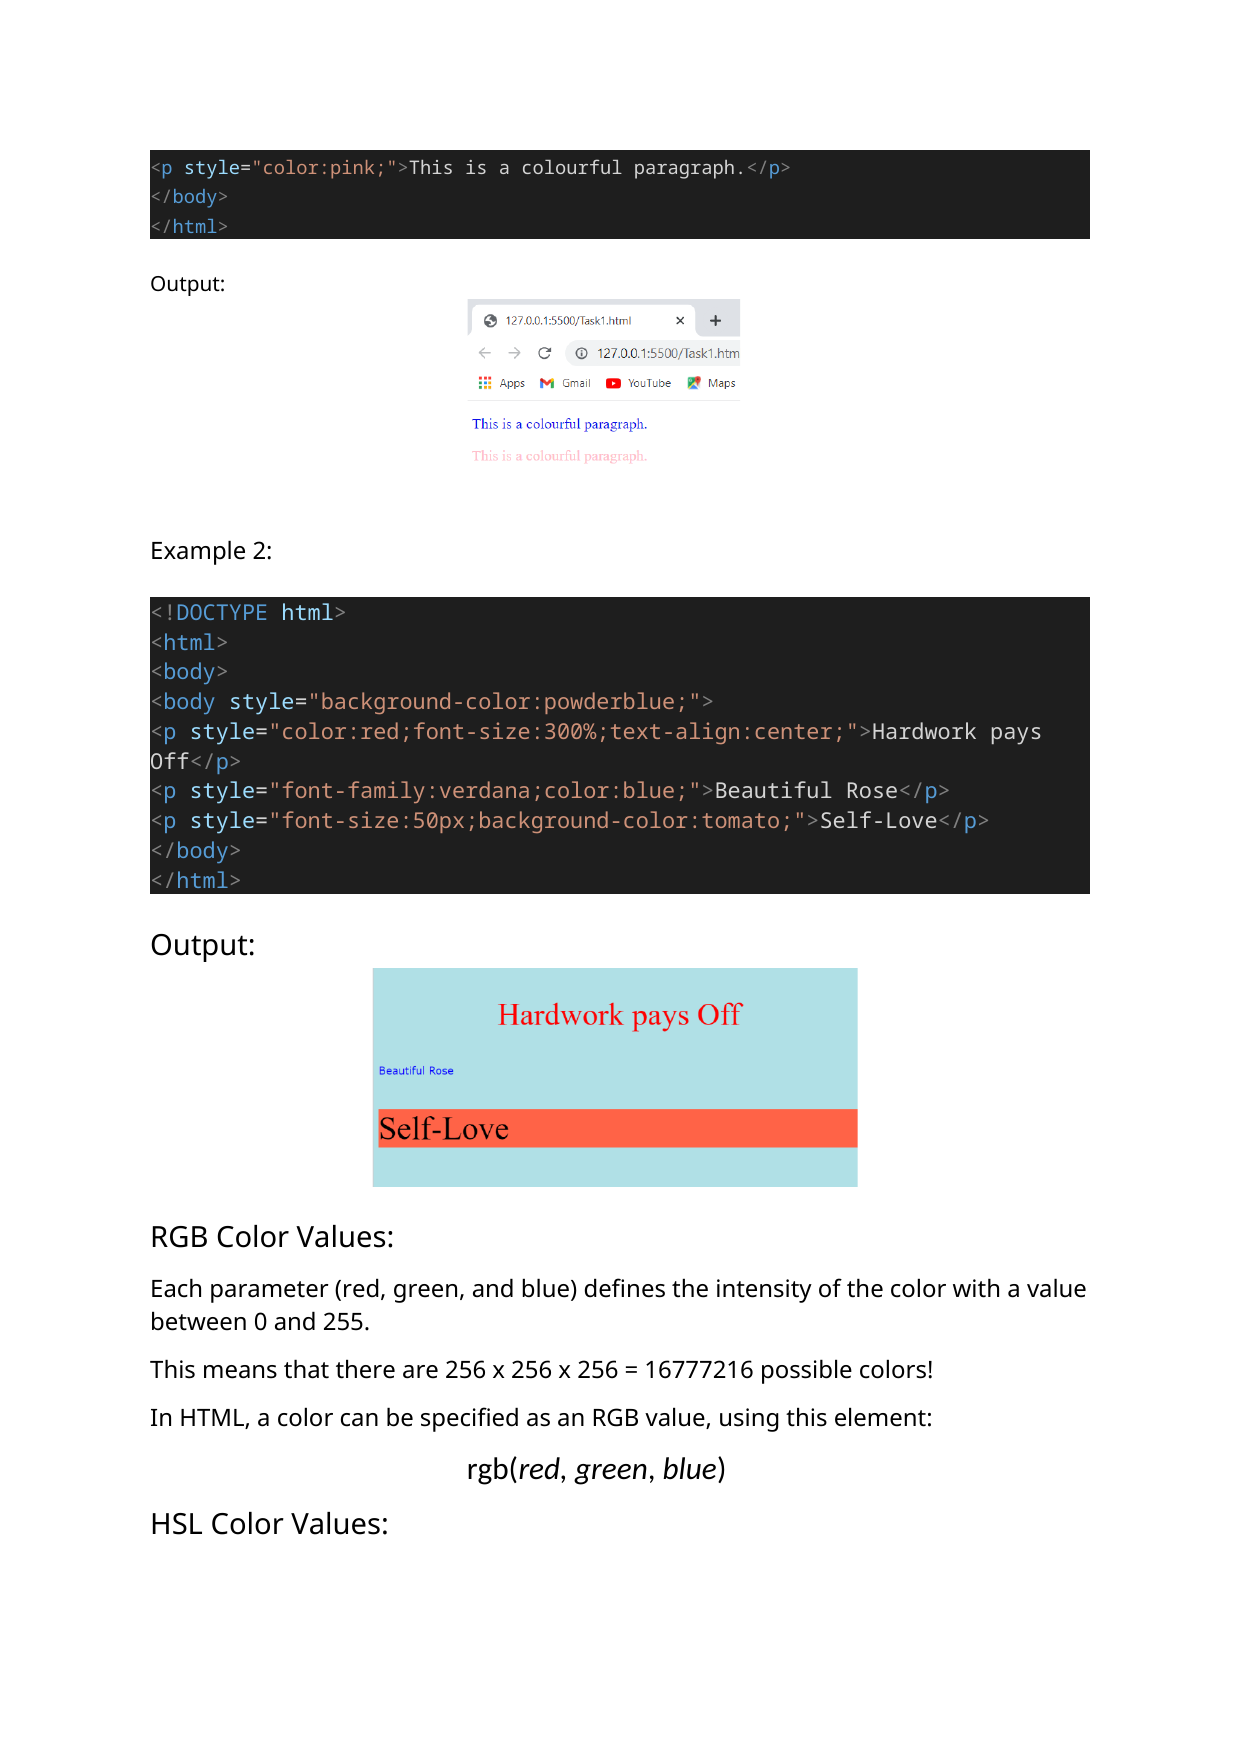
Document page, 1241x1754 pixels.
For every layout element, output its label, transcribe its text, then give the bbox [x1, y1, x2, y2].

text Output: [150, 924, 1090, 964]
text <body> [150, 656, 1090, 686]
text Example 2: [150, 327, 1090, 567]
text </body> [150, 180, 1090, 209]
text <p style="color:red;font-size:300%;text-align:center;">Hardwork pays Off</p> [150, 716, 1090, 775]
text <html> [150, 626, 1090, 656]
text <p style="font-size:50px;background-color:tomato;">Self-Love</p> [150, 805, 1090, 835]
text <!DOCTYPE html> [150, 597, 1090, 626]
subtitle rgb(red, green, blue) [375, 1449, 1090, 1487]
picture [467, 299, 741, 504]
text <p style="color:pink;">This is a colourful paragraph.</p> [150, 150, 1090, 180]
subtitle HSL Color Values: [150, 1503, 1090, 1543]
subtitle Each parameter (red, green, and blue) defines the intensity of the color with a value between 0 and 255. [150, 1272, 1090, 1337]
subtitle In HTML, a color can be specified as an RGB value, using this element: [150, 1401, 1090, 1433]
text </body> [150, 835, 1090, 865]
text <body style="background-color:powderblue;"> [150, 686, 1090, 716]
subtitle This means that there are 256 x 256 x 256 = 16777216 possible colors! [150, 1353, 1090, 1385]
text <p style="font-family:verdana;color:blue;">Beautiful Rose</p> [150, 775, 1090, 805]
text Output: [150, 269, 1090, 297]
text </html> [150, 865, 1090, 894]
picture [372, 968, 858, 1187]
text </html> [150, 209, 1090, 239]
